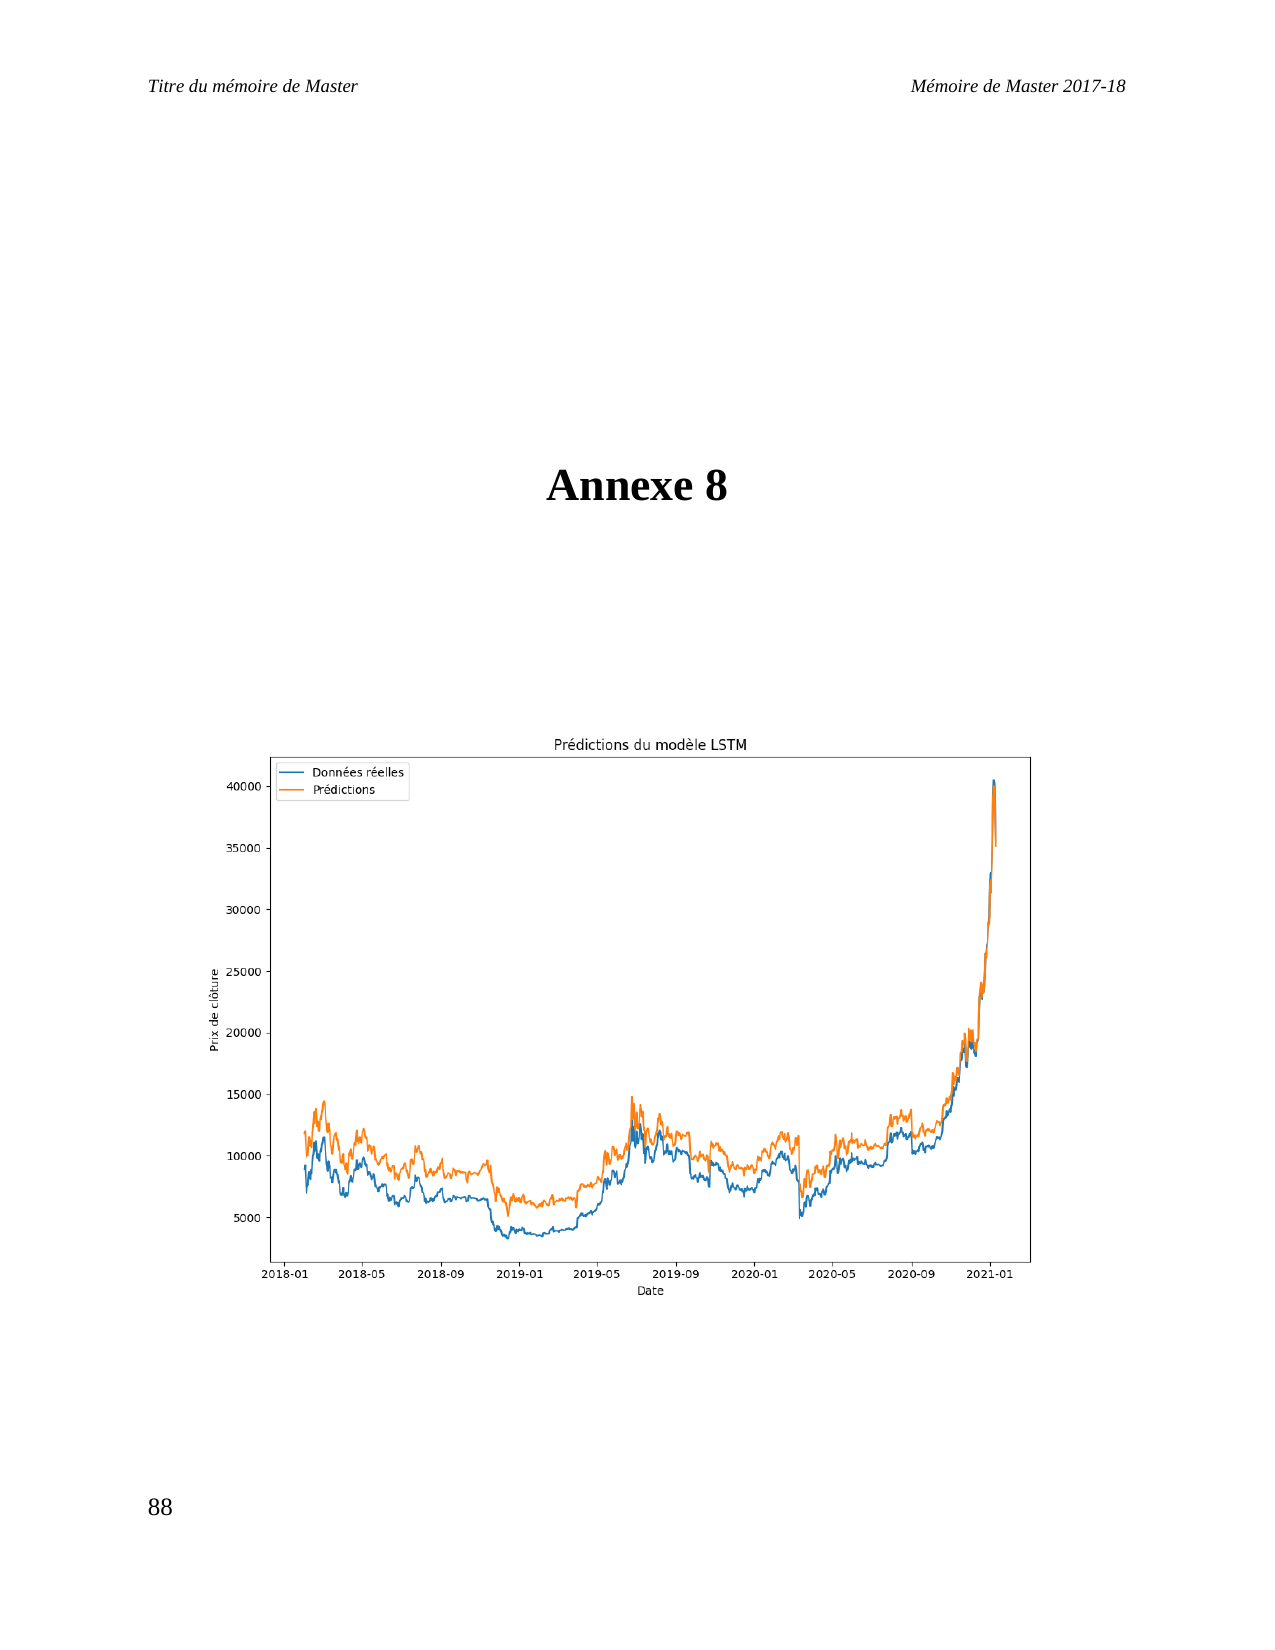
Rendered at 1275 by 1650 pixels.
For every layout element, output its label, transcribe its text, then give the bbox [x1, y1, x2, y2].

picture [147, 678, 1128, 1333]
subtitle Annexe 8 [148, 458, 1127, 510]
